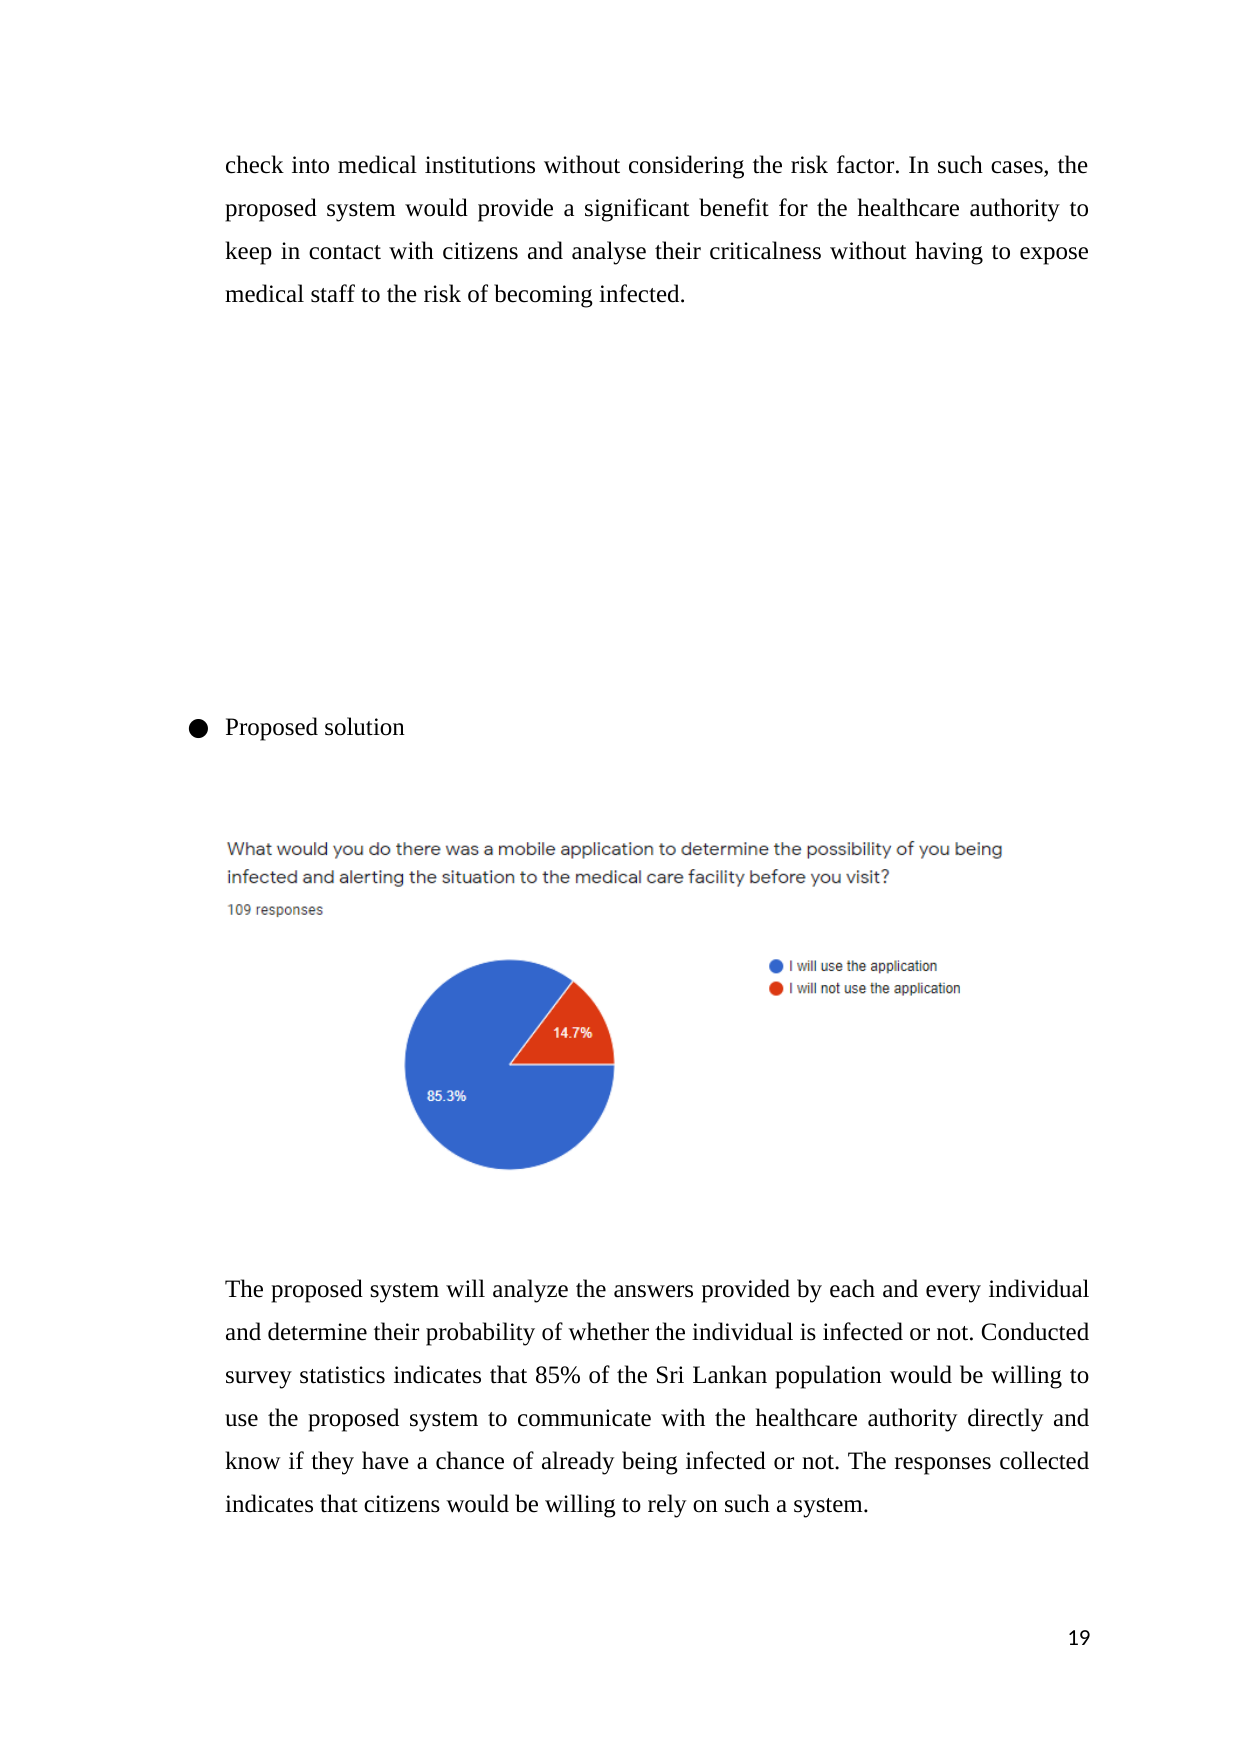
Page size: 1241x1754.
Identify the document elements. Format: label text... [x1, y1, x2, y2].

picture [209, 820, 1091, 1203]
list Proposed solution [187, 698, 1090, 749]
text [225, 150, 1090, 308]
text The proposed system will analyze the answers provided by each and every individual and determine their probability of whether the individual is infected or not. Conducted survey statistics indicates that 85% of the Sri Lankan population would be willing to use the proposed system to communicate with the healthcare authority directly and know if they have a chance of already being infected or not. The responses collected indicates that citizens would be willing to rely on such a system. [225, 1274, 1090, 1518]
